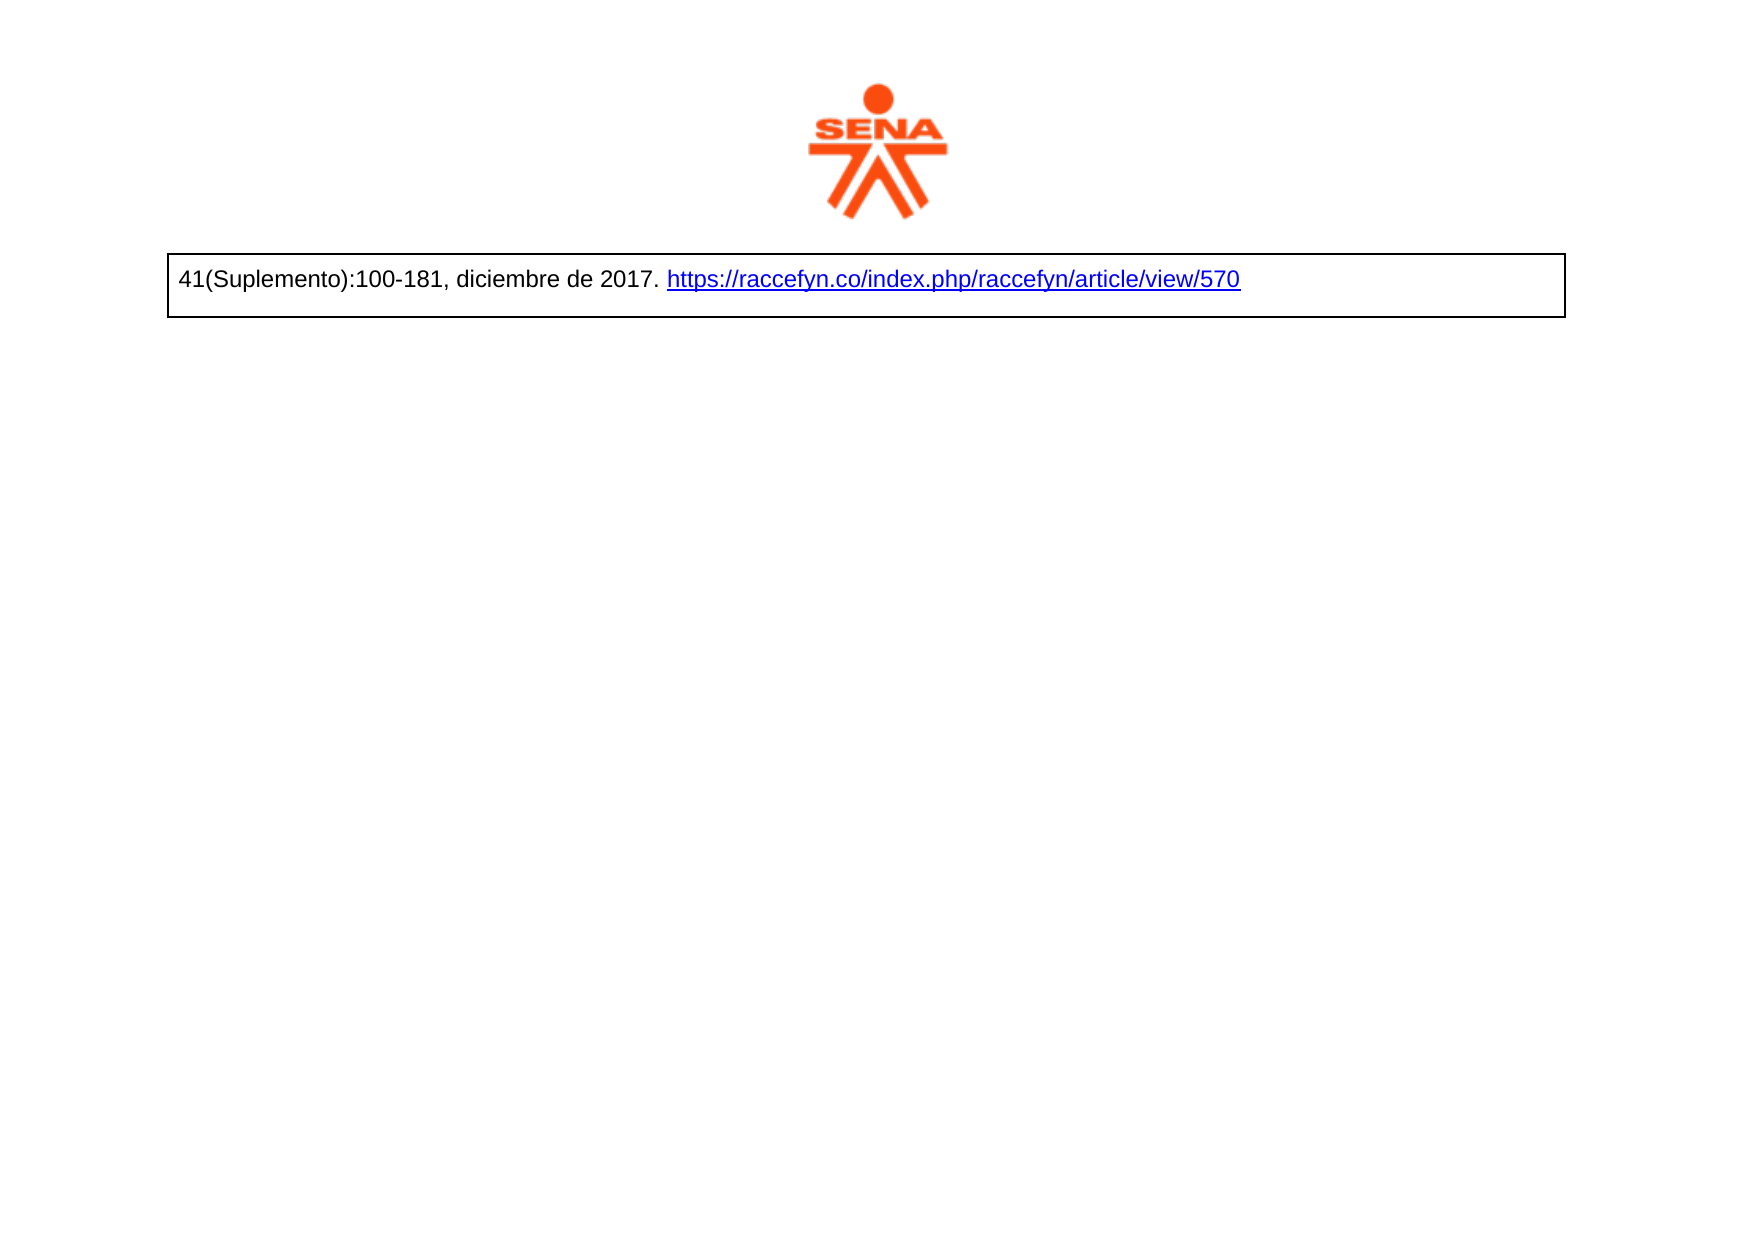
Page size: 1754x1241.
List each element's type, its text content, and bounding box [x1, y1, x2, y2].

picture [796, 75, 958, 227]
